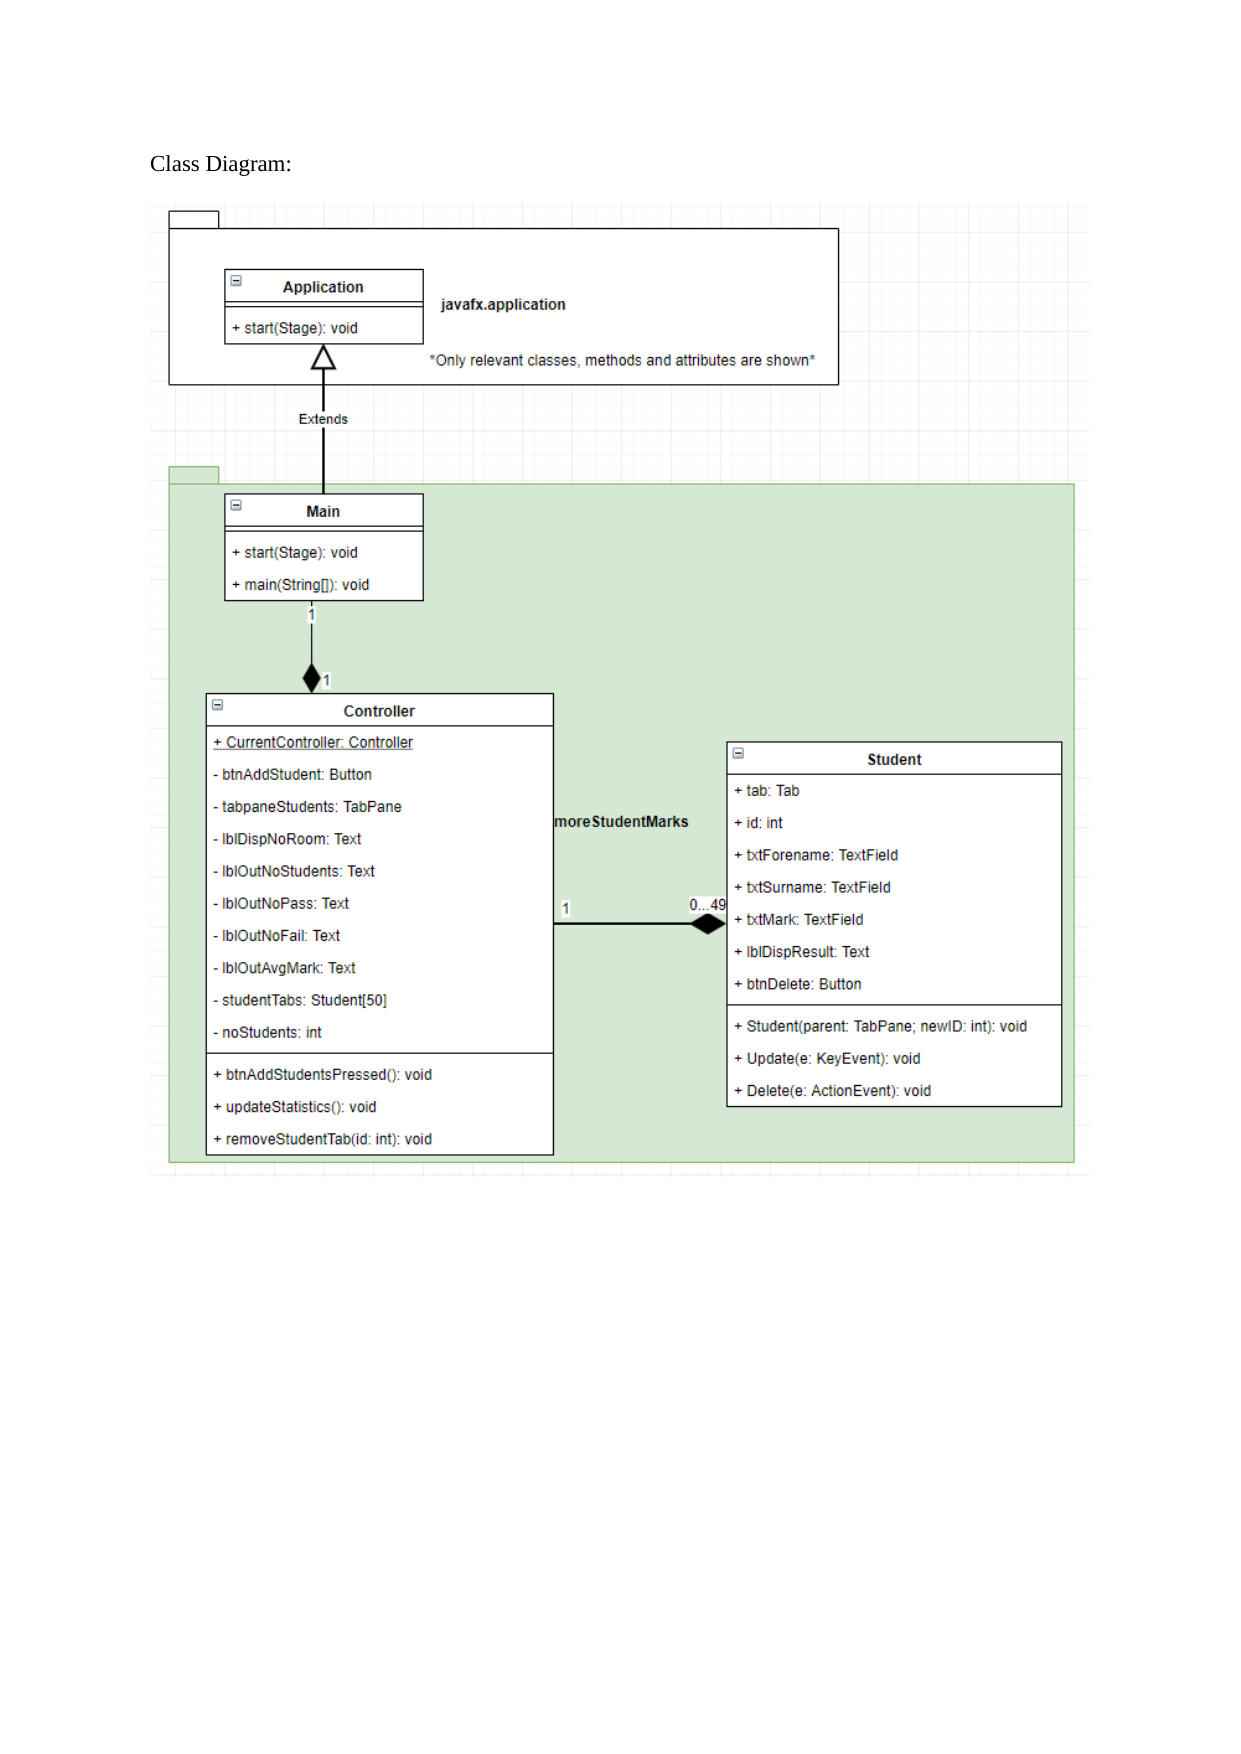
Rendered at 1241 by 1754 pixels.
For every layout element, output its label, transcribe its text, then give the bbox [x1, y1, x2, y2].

picture [150, 202, 1091, 1178]
text Class Diagram: [150, 150, 1090, 176]
